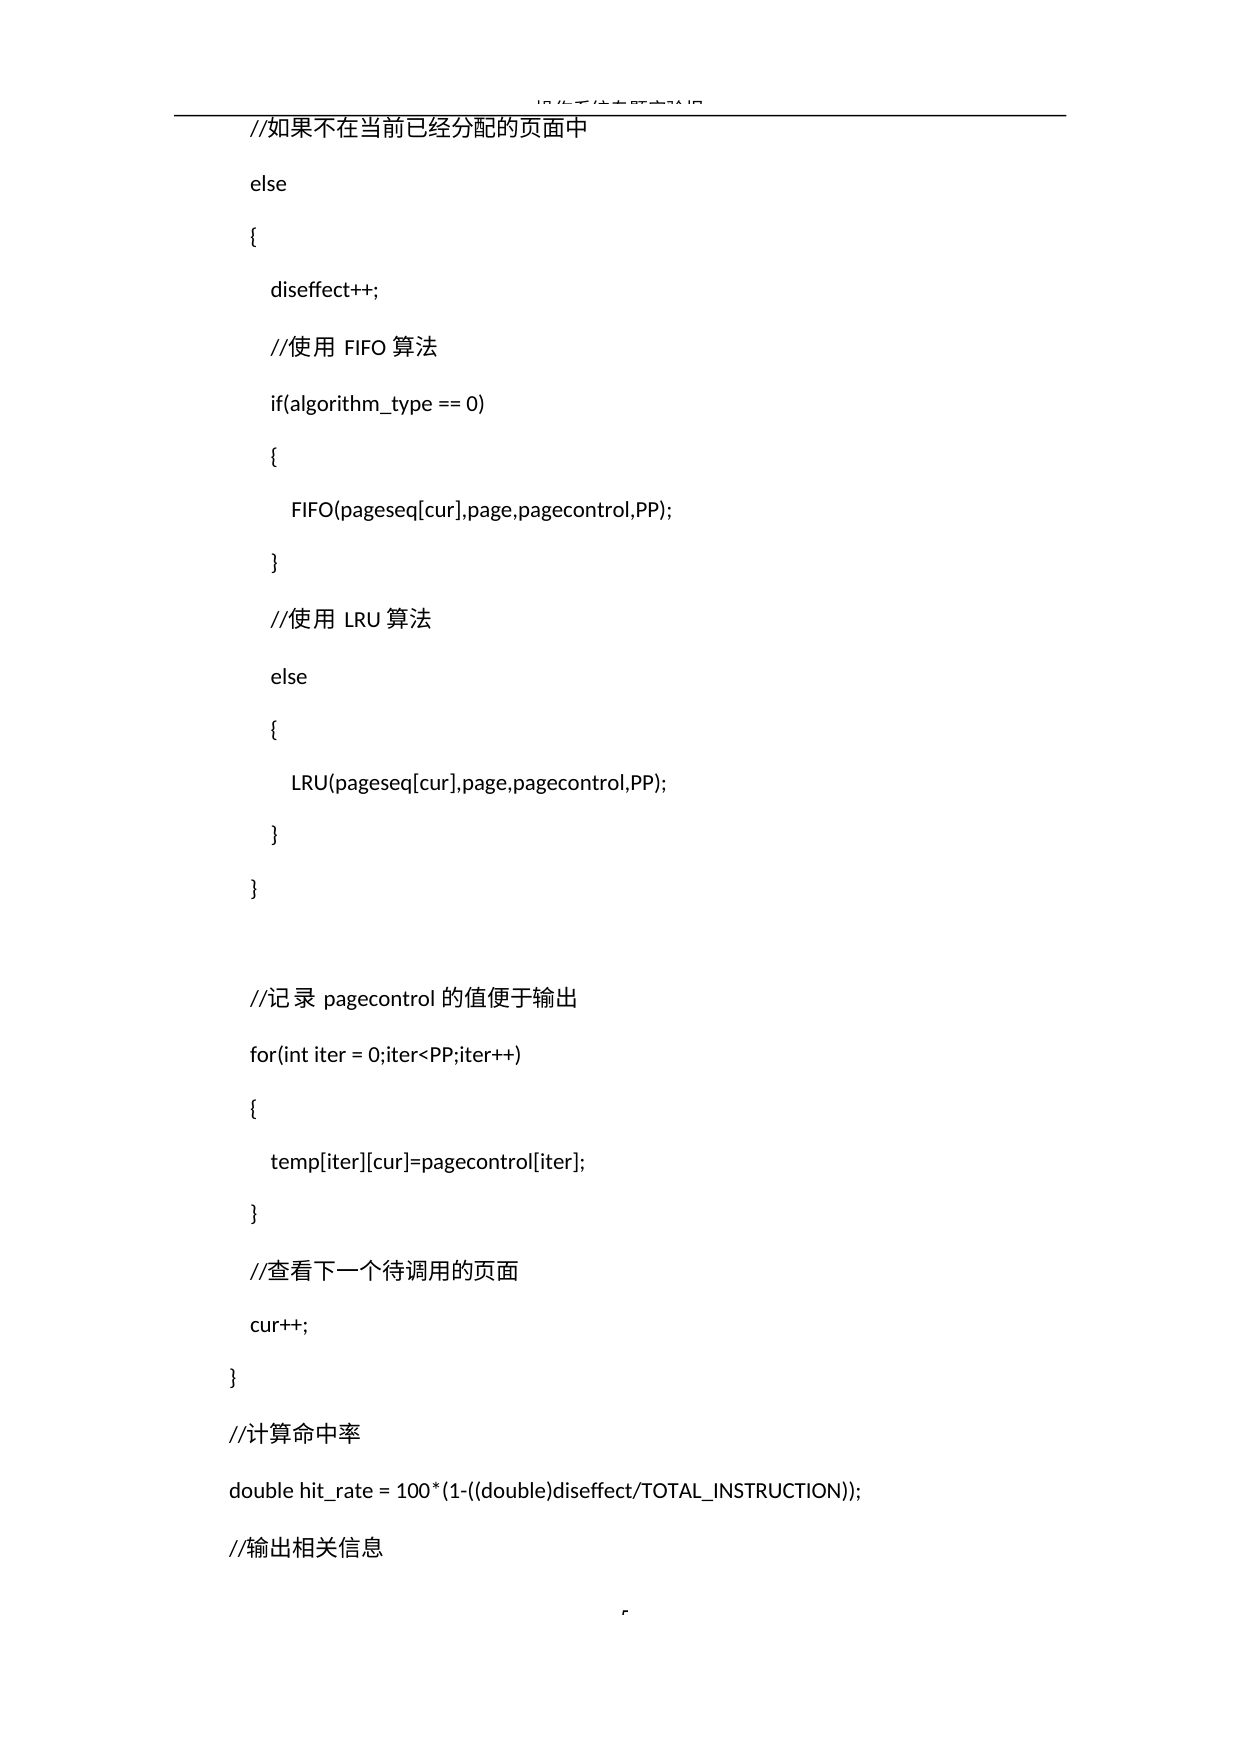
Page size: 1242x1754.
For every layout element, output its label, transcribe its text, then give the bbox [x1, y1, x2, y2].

text //使用FIFO 算法 [270, 328, 1114, 362]
text diseffect++; [270, 275, 1114, 303]
text { [250, 1094, 1114, 1122]
text } [270, 821, 1114, 849]
text //如果不在当前已经分配的页面中 [250, 114, 1114, 142]
text double hit_rate = 100*(1-((double)diseffect/TOTAL_INSTRUCTION)); [229, 1477, 1114, 1504]
text } [229, 1363, 1114, 1391]
text //查看下一个待调用的页面cur++; [250, 1253, 520, 1338]
text //使用LRU 算法 [270, 601, 1114, 634]
text FIFO(pageseq[cur],page,pagecontrol,PP); [291, 495, 1114, 523]
text temp[iter][cur]=pagecontrol[iter]; [270, 1147, 1114, 1175]
text //计算命中率 [229, 1416, 1114, 1449]
text //记录pagecontrol 的值便于输出 [250, 980, 1114, 1013]
text } [250, 874, 1114, 902]
text if(algorithm_type == 0) [270, 389, 1114, 417]
text } [250, 1199, 1114, 1228]
text //输出相关信息 [229, 1530, 1114, 1563]
text for(int iter = 0;iter<PP;iter++) [250, 1041, 1114, 1069]
text LRU(pageseq[cur],page,pagecontrol,PP); [291, 768, 1114, 796]
text { [270, 715, 1114, 743]
text } [270, 548, 1114, 576]
text { [270, 442, 1114, 470]
text else [250, 169, 1114, 197]
text else [270, 662, 1114, 690]
text { [250, 222, 1114, 250]
